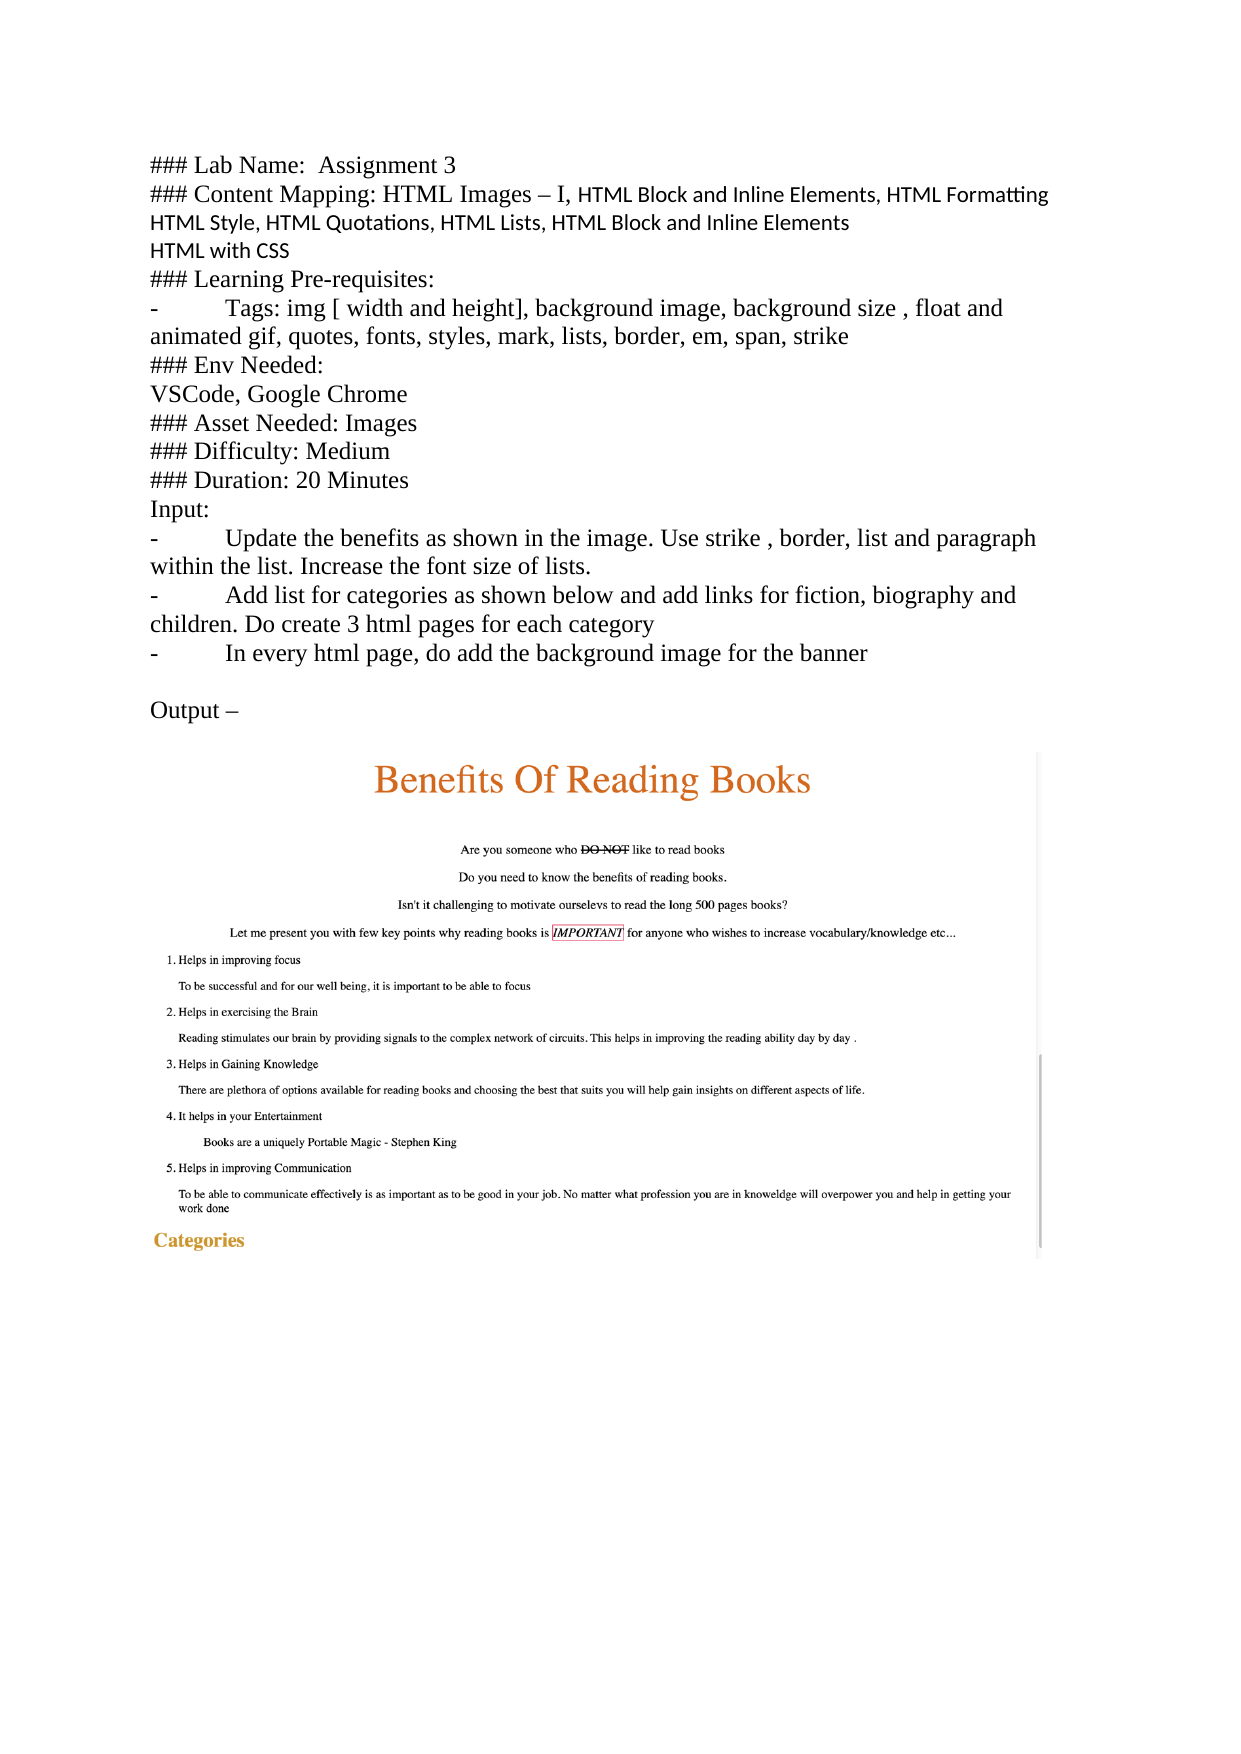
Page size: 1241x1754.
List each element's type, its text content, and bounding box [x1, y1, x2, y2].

text Input: [150, 494, 1090, 523]
text ### Duration: 20 Minutes [150, 465, 1090, 494]
text HTML Style, HTML Quotations, HTML Lists, HTML Block and Inline Elements [150, 208, 1090, 236]
text ### Asset Needed: Images [150, 408, 1090, 436]
text ### Difficulty: Medium [150, 436, 1090, 465]
text ### Content Mapping: HTML Images – I, HTML Block and Inline Elements, HTML Formatting [150, 179, 1090, 208]
text HTML with CSS [150, 236, 1090, 264]
text - In every html page, do add the background image for the banner [150, 638, 1090, 666]
text VSCode, Google Chrome [150, 379, 1090, 408]
text Output – [150, 695, 1090, 724]
text - Add list for categories as shown below and add links for fiction, biography and children. Do create 3 html pages for each category [150, 580, 1090, 638]
text - Update the benefits as shown in the image. Use strike , border, list and paragraph within the list. Increase the font size of lists. [150, 523, 1090, 580]
text ### Lab Name: Assignment 3 [150, 150, 1090, 179]
text ### Env Needed: [150, 350, 1090, 379]
text ### Learning Pre-requisites: [150, 264, 1090, 293]
text - Tags: img [ width and height], background image, background size , float and animated gif, quotes, fonts, styles, mark, lists, border, em, span, strike [150, 293, 1090, 350]
picture [150, 752, 1042, 1259]
